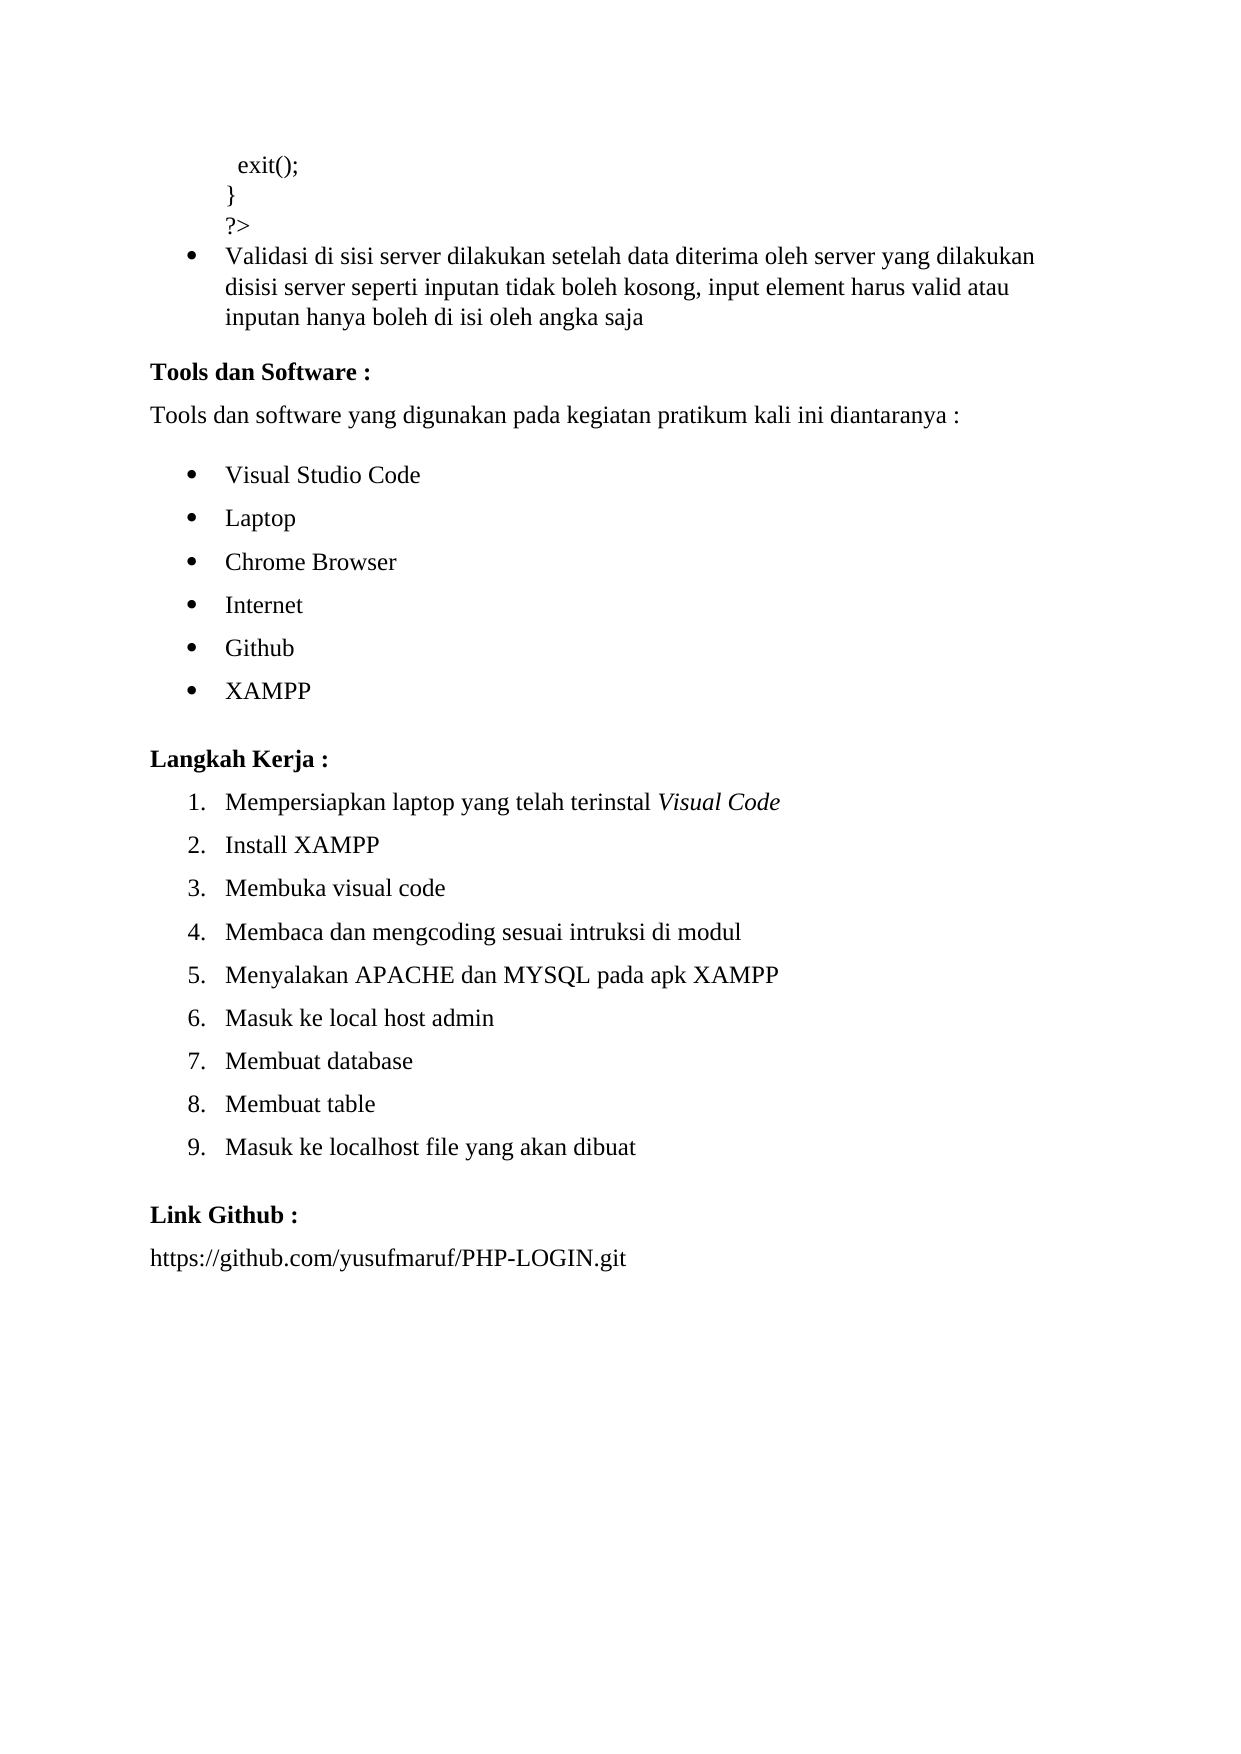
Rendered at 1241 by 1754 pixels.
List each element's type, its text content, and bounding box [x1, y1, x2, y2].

list Internet [187, 590, 1090, 618]
subtitle Tools dan Software : [150, 357, 1090, 386]
list Membuka visual code [187, 873, 1090, 902]
list Validasi di sisi server dilakukan setelah data diterima oleh server yang dilakukan disisi server seperti inputan tidak boleh kosong, input element harus valid atau inputan hanya boleh di isi oleh angka saja [187, 241, 1090, 331]
list Membuat table [187, 1089, 1090, 1118]
list ?> [225, 211, 1090, 239]
list exit(); [225, 150, 1090, 179]
list Chrome Browser [187, 547, 1090, 575]
list } [225, 180, 1090, 209]
list Menyalakan APACHE dan MYSQL pada apk XAMPP [187, 960, 1090, 988]
list Github [187, 633, 1090, 662]
list Membuat database [187, 1046, 1090, 1075]
subtitle Link Github : [150, 1200, 1090, 1229]
list XAMPP [187, 676, 1090, 705]
subtitle Langkah Kerja : [150, 744, 1090, 773]
list Visual Studio Code [187, 460, 1090, 489]
list Laptop [187, 503, 1090, 532]
list Masuk ke local host admin [187, 1003, 1090, 1032]
text Tools dan software yang digunakan pada kegiatan pratikum kali ini diantaranya : [150, 401, 1090, 429]
list Install XAMPP [187, 830, 1090, 859]
list Masuk ke localhost file yang akan dibuat [187, 1132, 1090, 1161]
text https://github.com/yusufmaruf/PHP-LOGIN.git [150, 1243, 1090, 1272]
list Mempersiapkan laptop yang telah terinstal Visual Code [187, 787, 1090, 816]
list Membaca dan mengcoding sesuai intruksi di modul [187, 917, 1090, 945]
